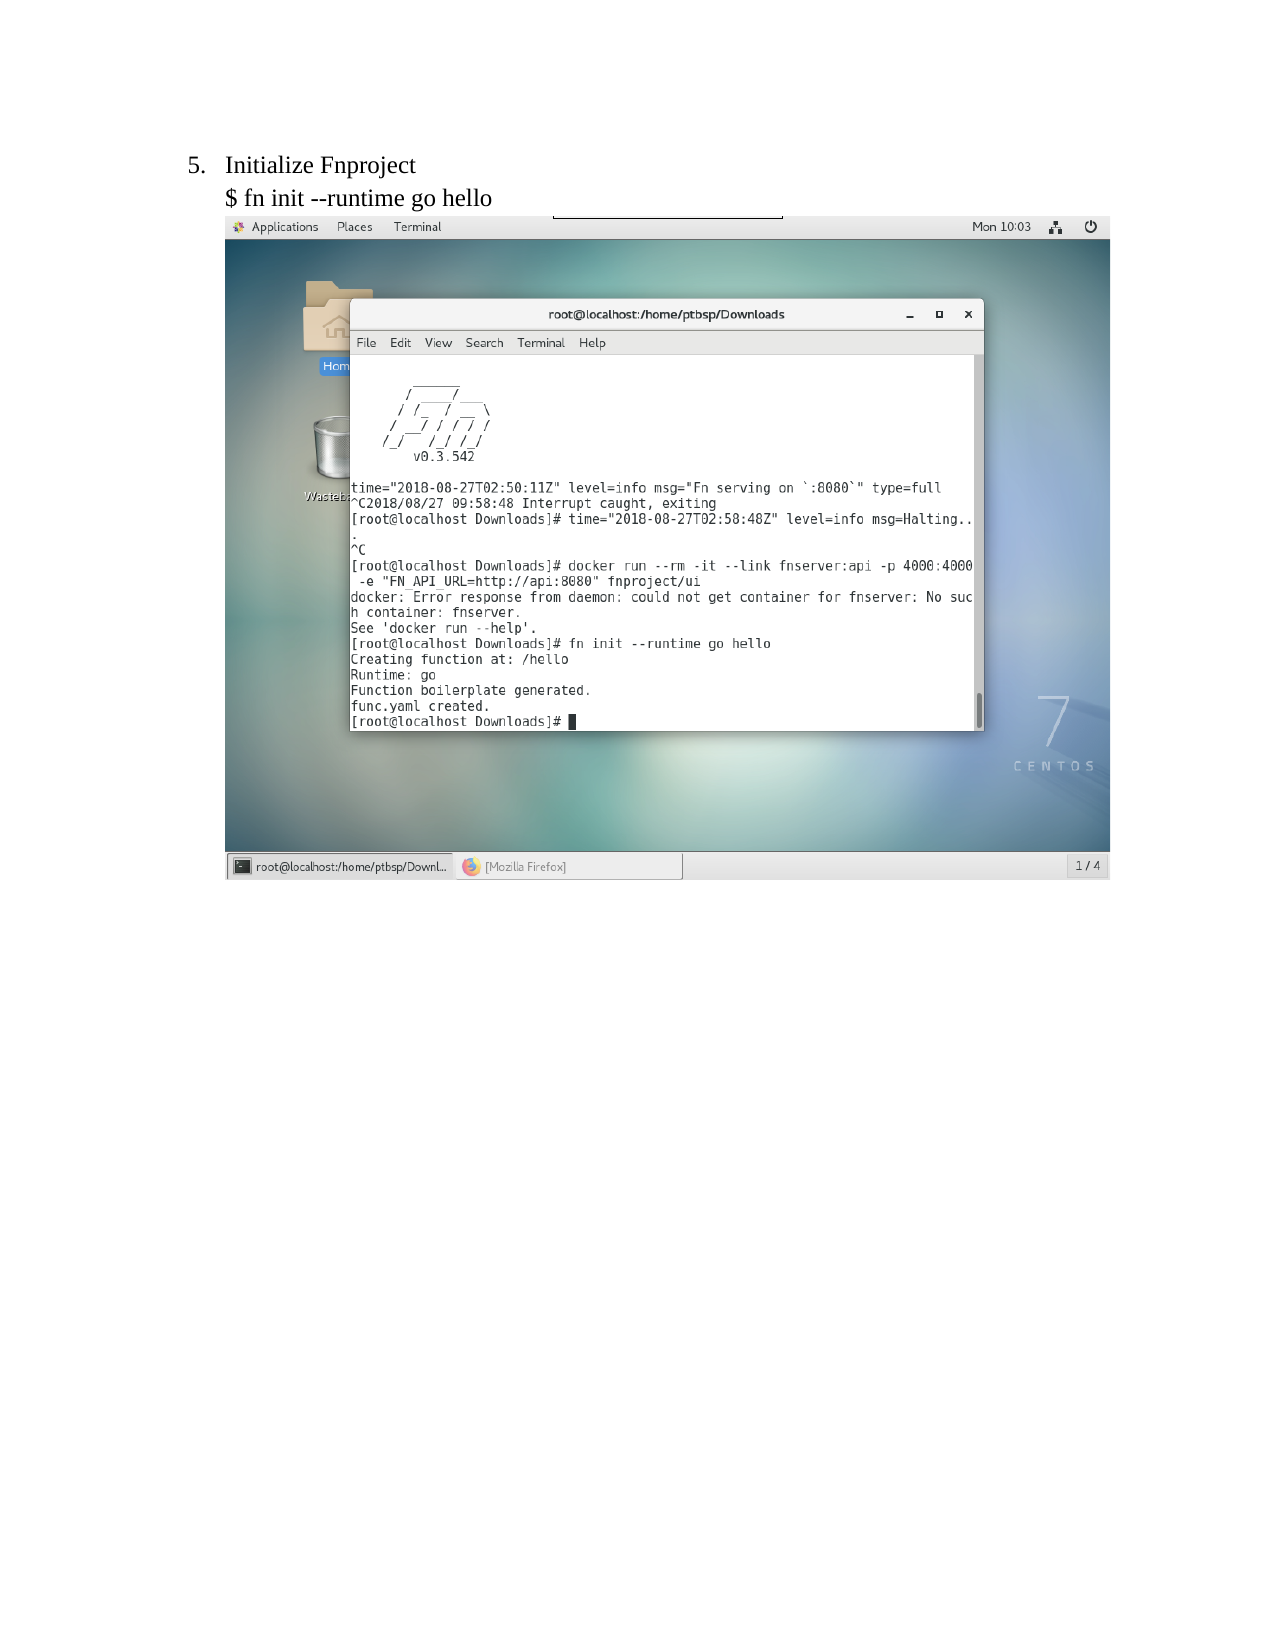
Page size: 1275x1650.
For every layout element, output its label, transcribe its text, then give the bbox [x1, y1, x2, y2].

list Initialize Fnproject [187, 150, 1125, 179]
picture [225, 216, 1110, 880]
list $ fn init --runtime go hello [225, 183, 1125, 212]
